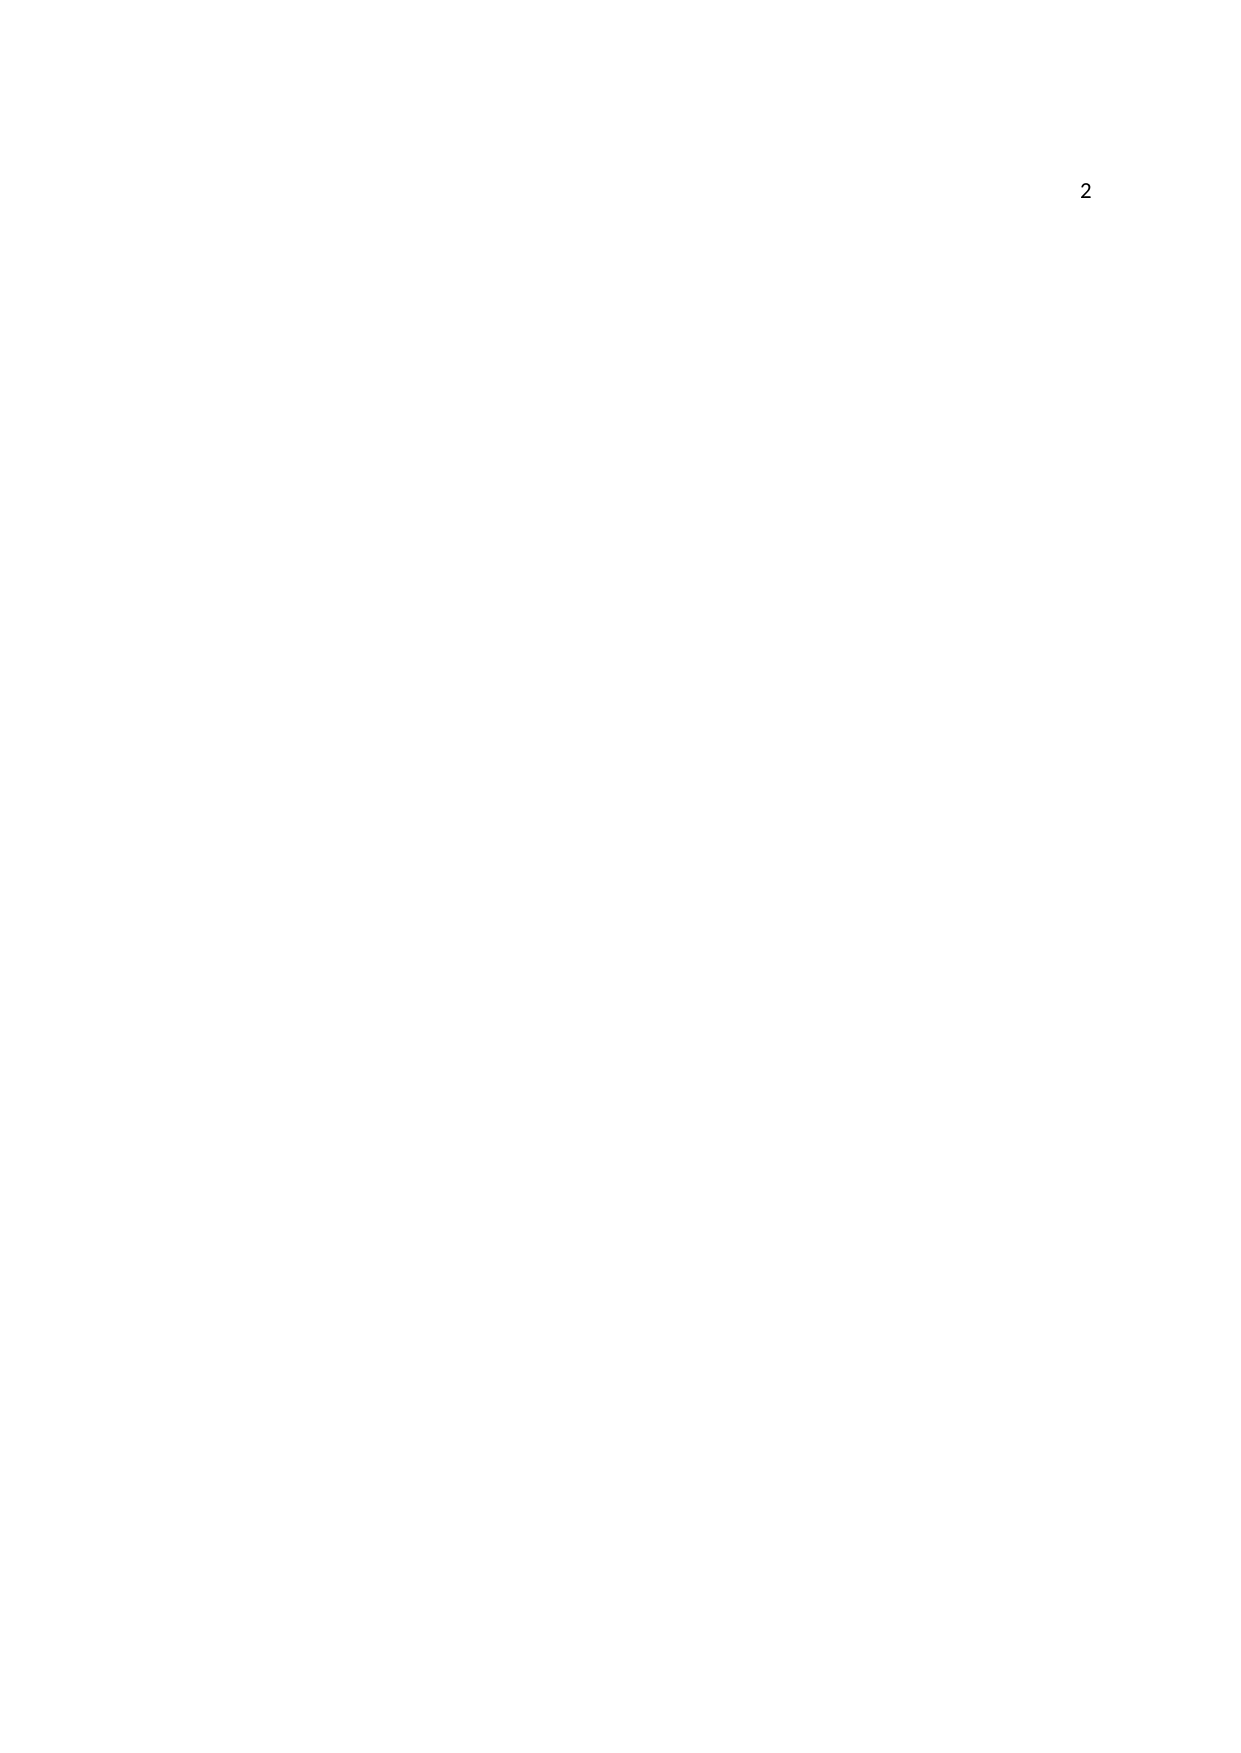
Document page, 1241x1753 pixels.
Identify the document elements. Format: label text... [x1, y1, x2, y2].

text 2 [127, 176, 1092, 204]
